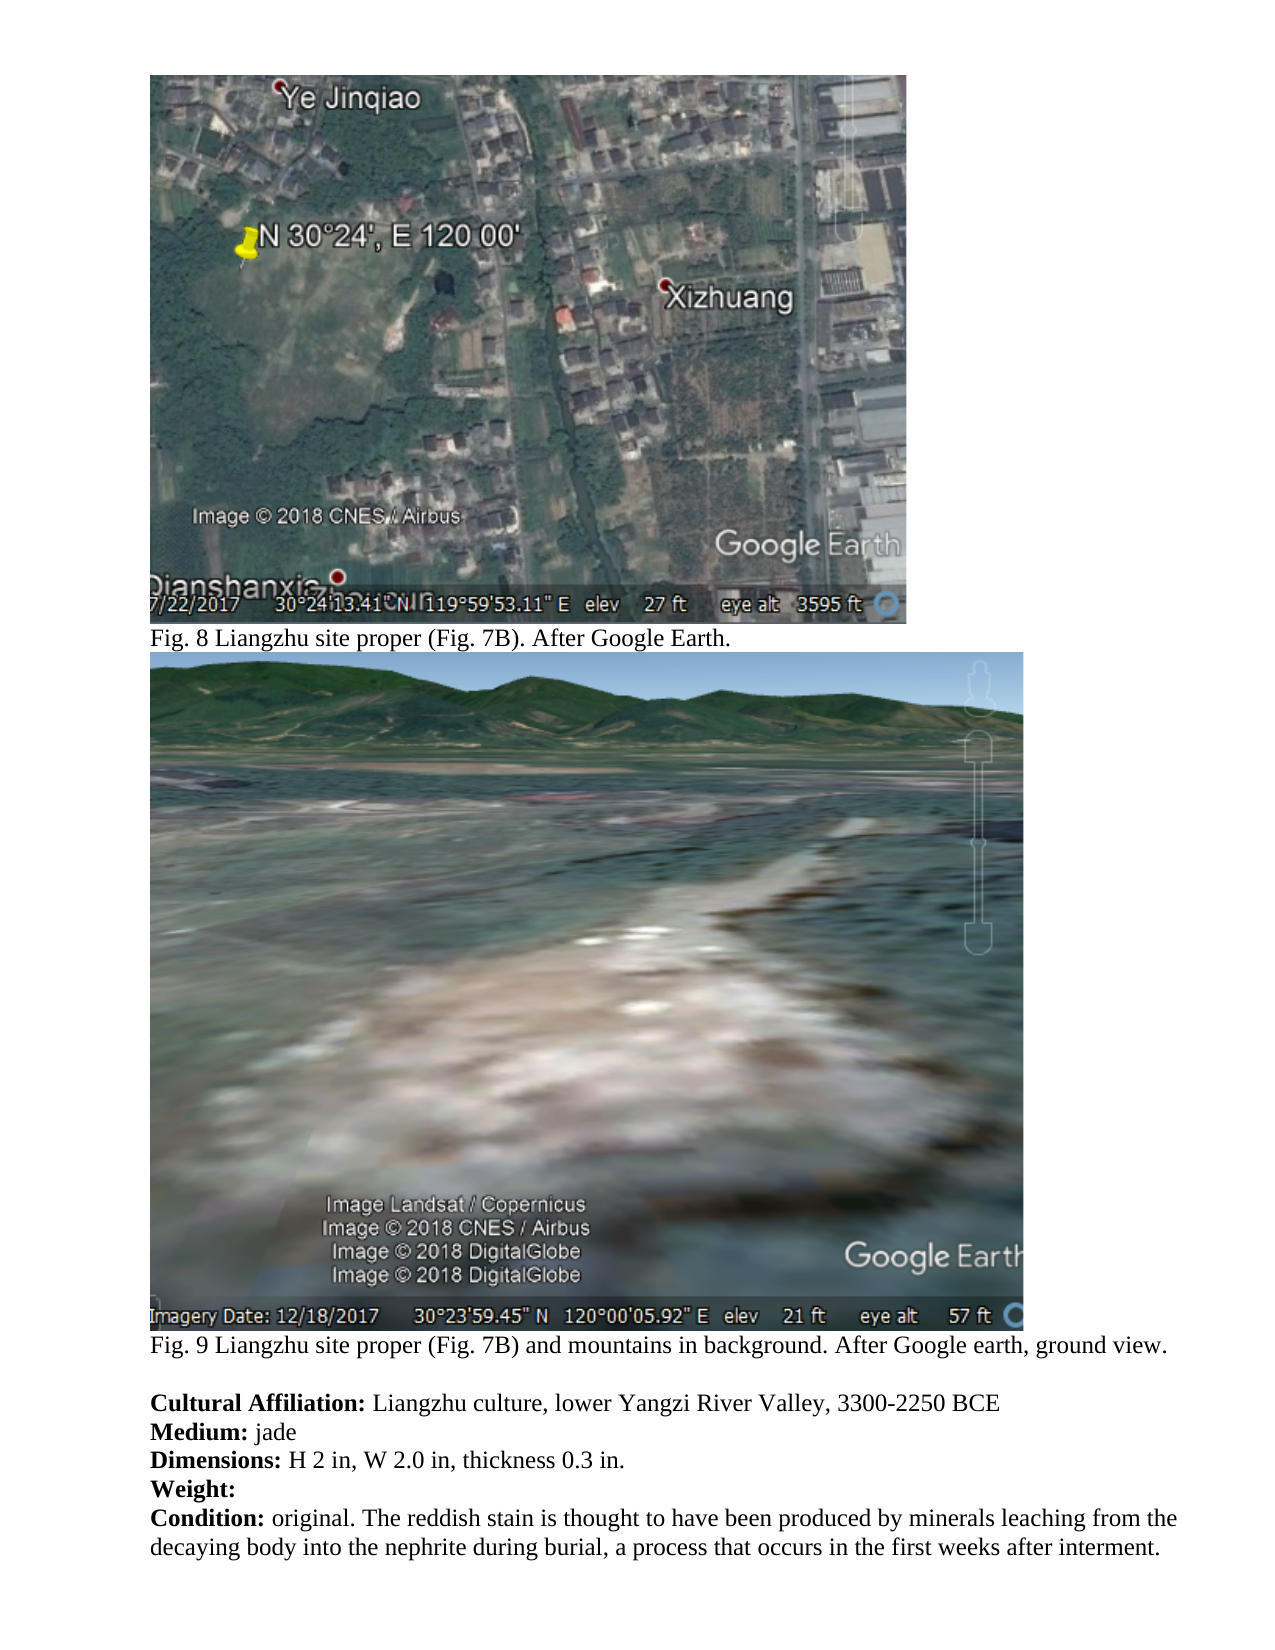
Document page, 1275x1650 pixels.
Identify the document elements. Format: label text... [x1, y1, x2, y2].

picture [150, 652, 1024, 1331]
text Condition: original. The reddish stain is thought to have been produced by minerals leaching from the decaying body into the nephrite during burial, a process that occurs in the first weeks after interment. [150, 1503, 1200, 1560]
text Fig. 8 Liangzhu site proper (Fig. 7B). After Google Earth. [150, 623, 1200, 652]
picture [150, 75, 907, 624]
text Cultural Affiliation: Liangzhu culture, lower Yangzi River Valley, 3300-2250 BCE [150, 1388, 1200, 1417]
text Dimensions: H 2 in, W 2.0 in, thickness 0.3 in. [150, 1445, 1200, 1474]
text Weight: [150, 1474, 1200, 1503]
text Fig. 9 Liangzhu site proper (Fig. 7B) and mountains in background. After Google earth, ground view. [150, 1330, 1200, 1359]
text Medium: jade [150, 1417, 1200, 1445]
